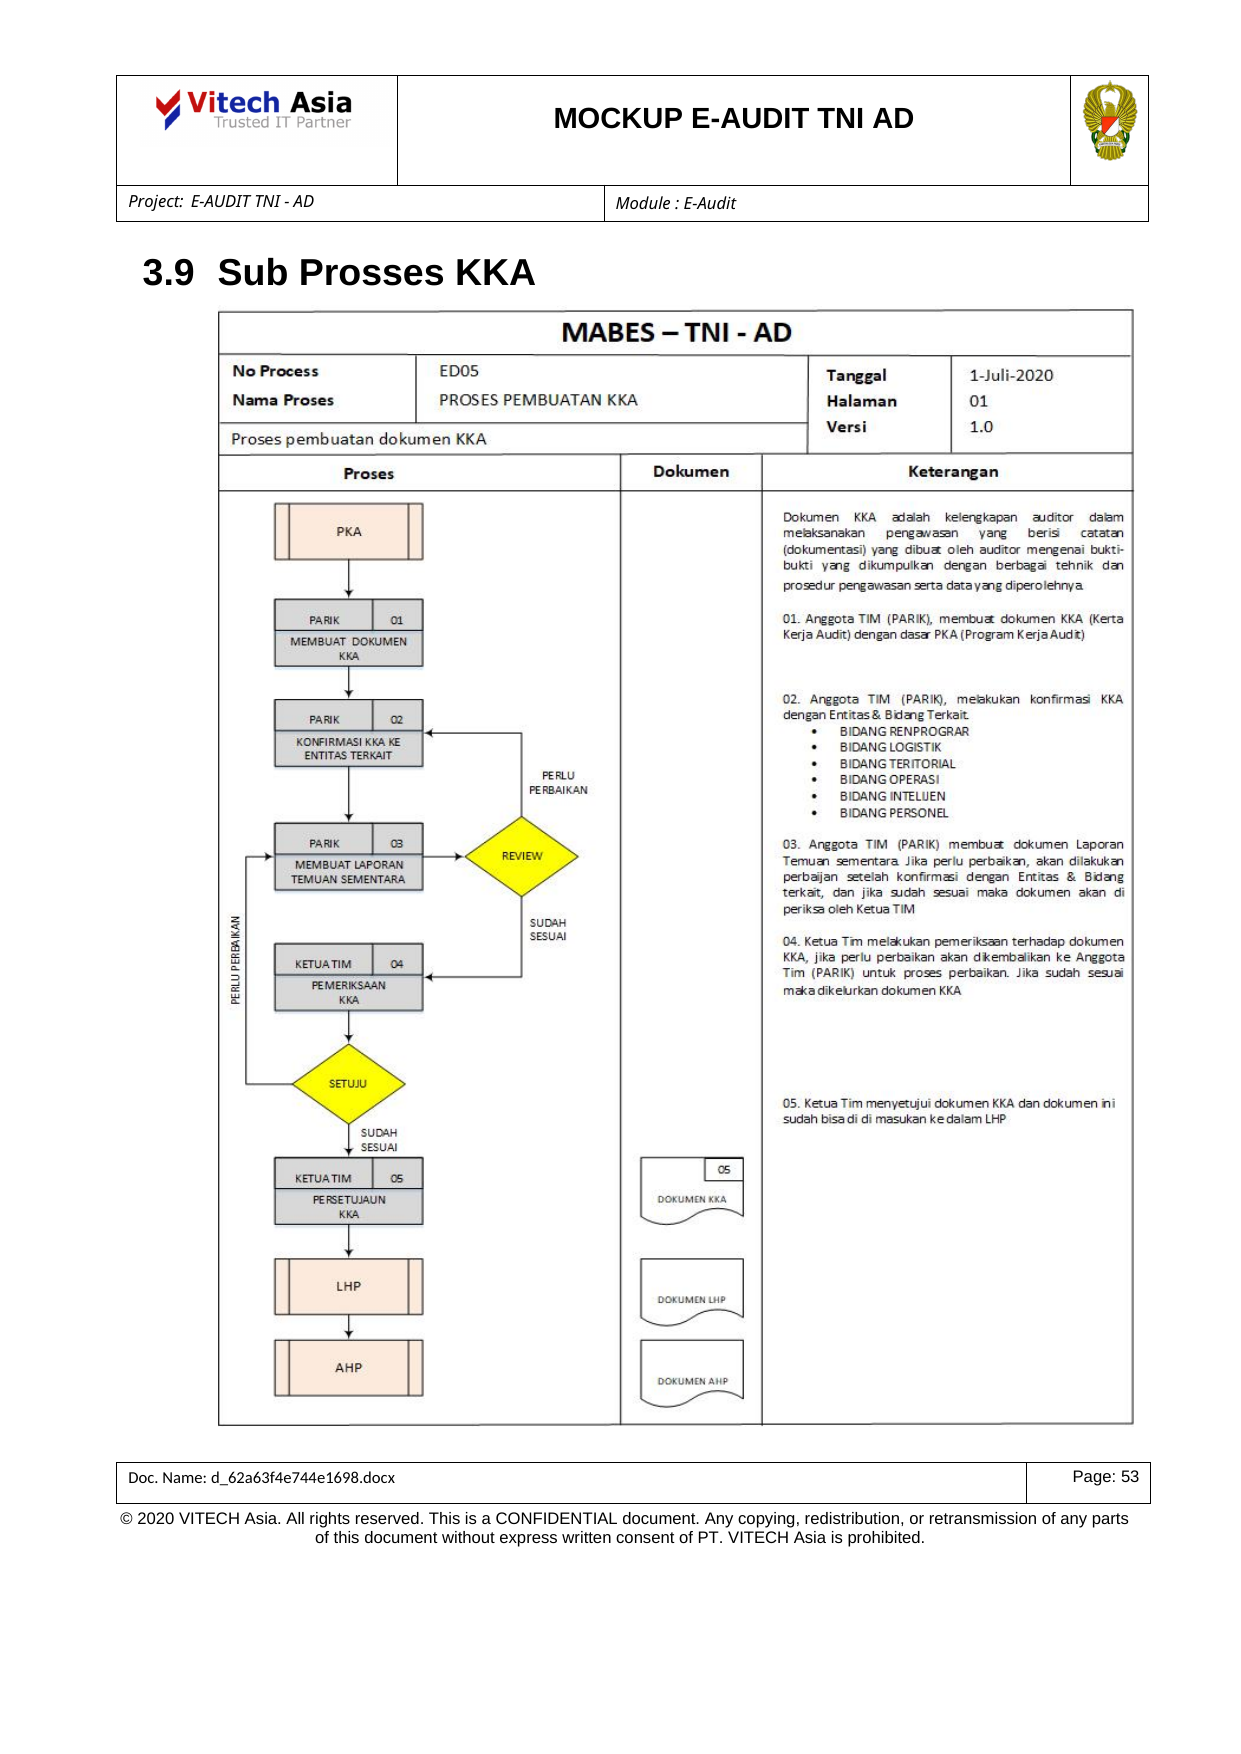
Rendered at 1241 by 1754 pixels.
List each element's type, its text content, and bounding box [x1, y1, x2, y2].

picture [1075, 77, 1144, 164]
list Sub Prosses KKA [142, 250, 1135, 293]
picture [217, 305, 1135, 1427]
picture [139, 76, 395, 147]
